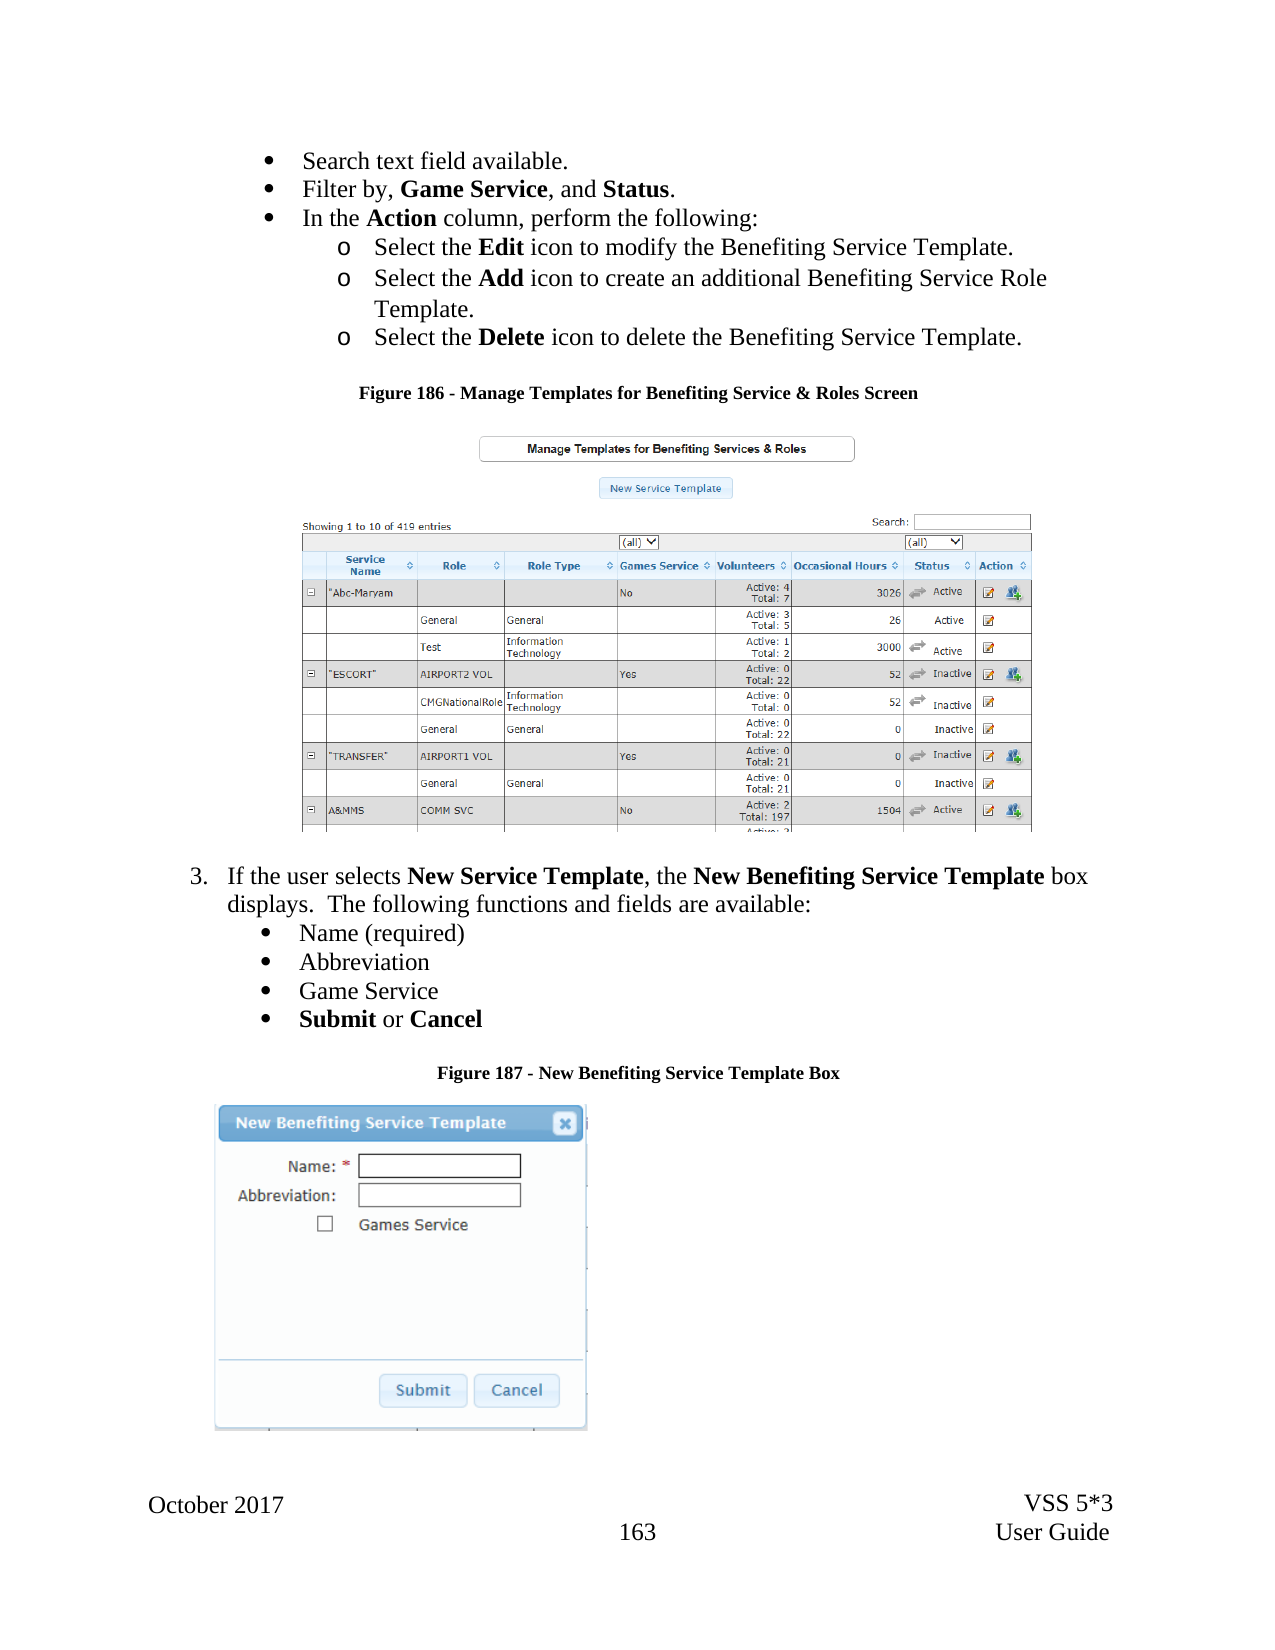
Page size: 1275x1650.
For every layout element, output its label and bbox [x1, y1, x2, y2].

picture [214, 1104, 588, 1431]
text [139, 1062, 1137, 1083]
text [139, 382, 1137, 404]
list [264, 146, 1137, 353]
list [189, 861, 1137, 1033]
picture [214, 424, 1095, 832]
